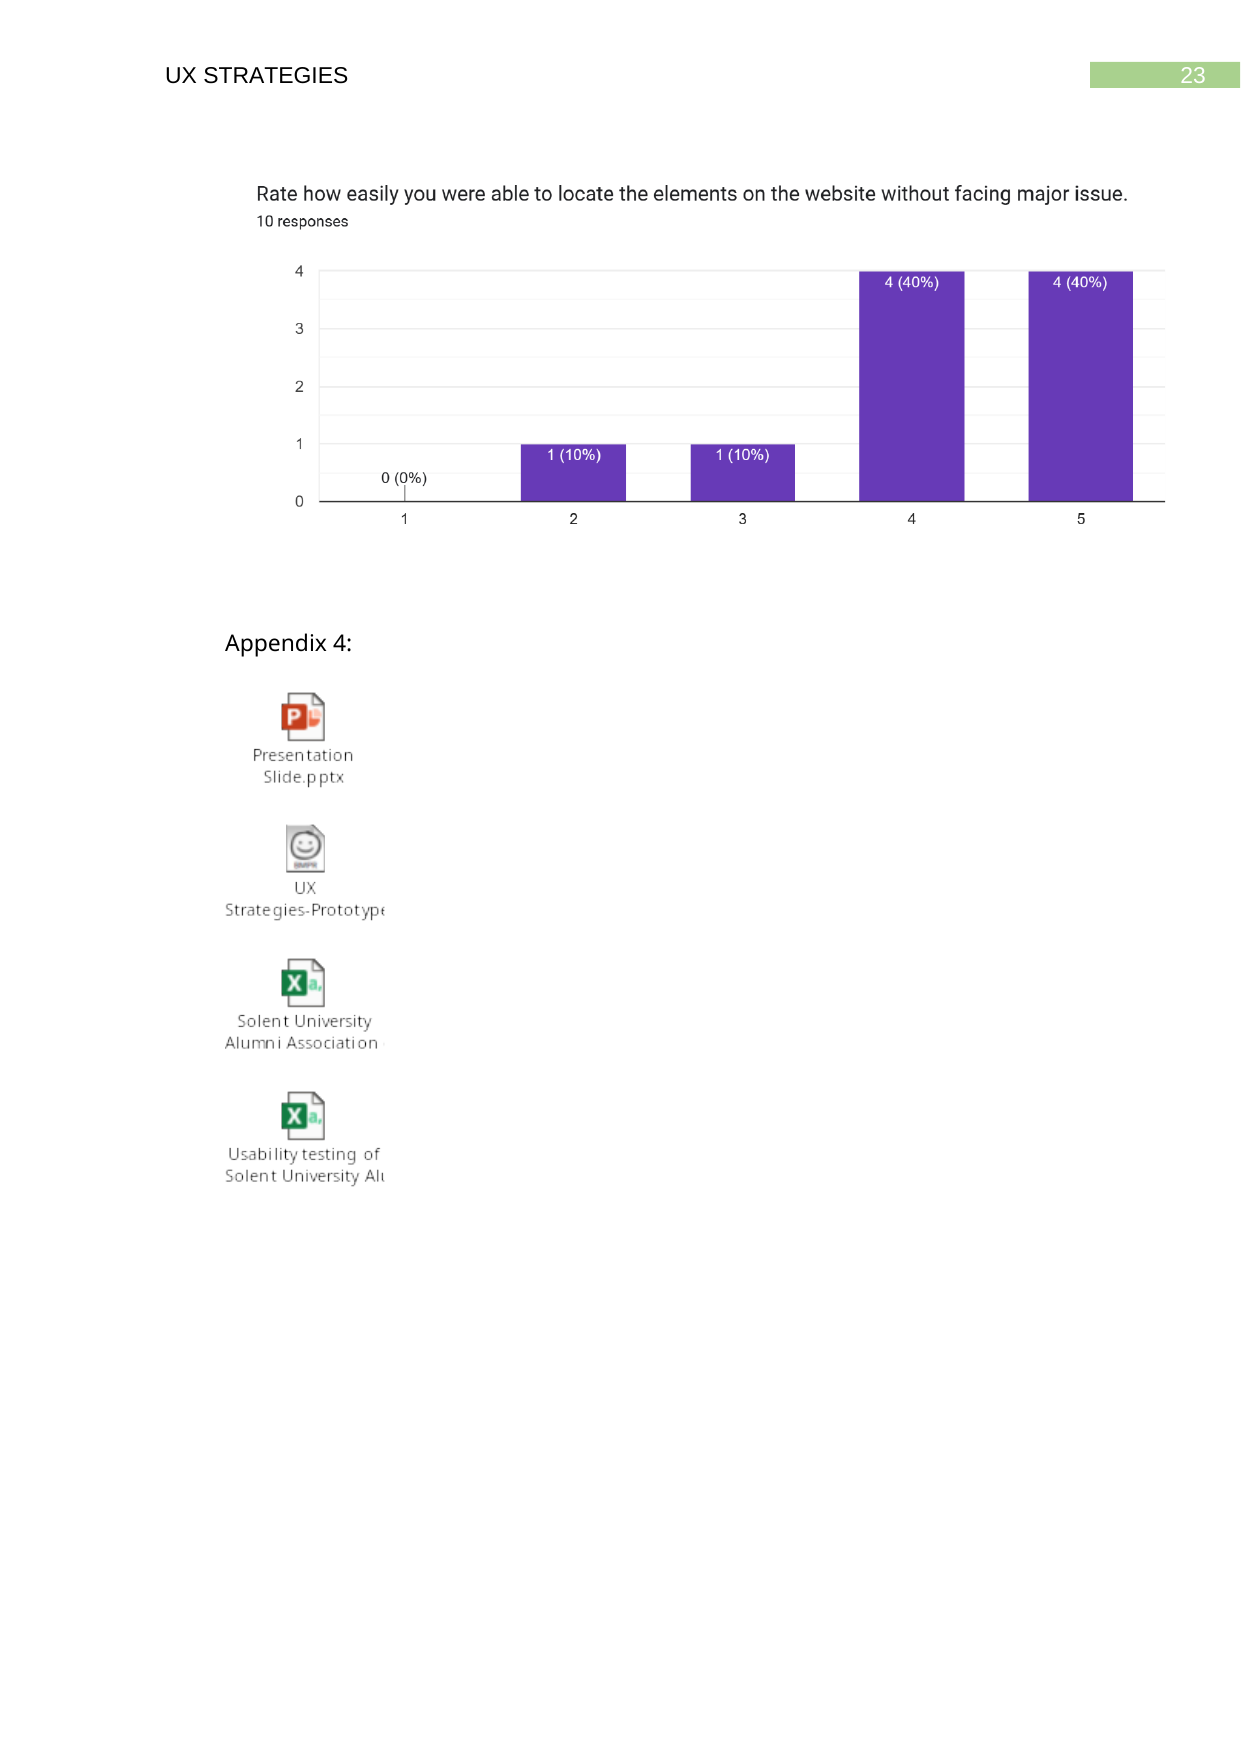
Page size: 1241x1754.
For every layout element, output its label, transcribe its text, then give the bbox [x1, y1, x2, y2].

text Appendix 4: [150, 627, 1090, 658]
picture [225, 150, 1166, 597]
